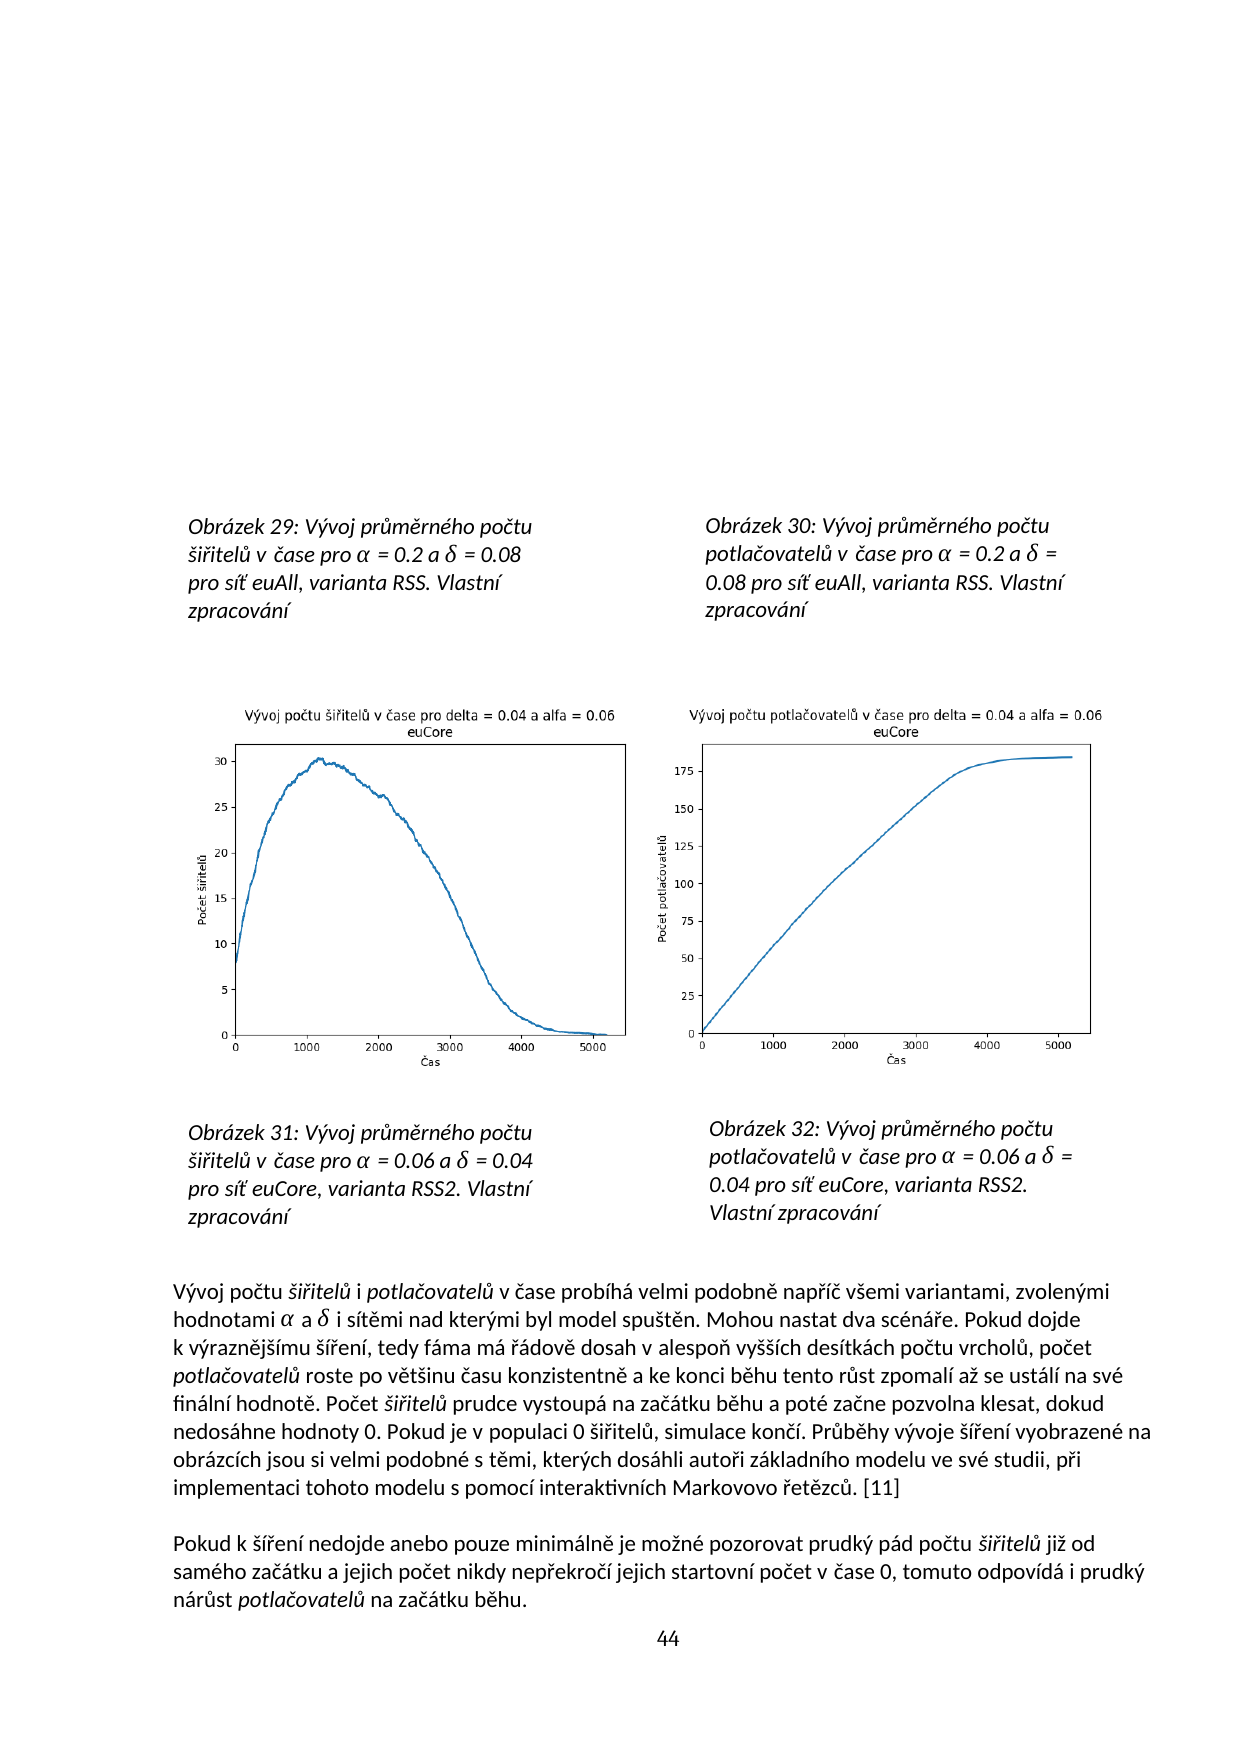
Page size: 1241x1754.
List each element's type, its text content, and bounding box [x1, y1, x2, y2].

text Vývoj počtu šiřitelů i potlačovatelů v čase probíhá velmi podobně napříč všemi variantami, zvolenými hodnotami a i sítěmi nad kterými byl model spuštěn. Mohou nastat dva scénáře. Pokud dojde k výraznějšímu šíření, tedy fáma má řádově dosah v alespoň vyšších desítkách počtu vrcholů, počet potlačovatelů roste po většinu času konzistentně a ke konci běhu tento růst zpomalí až se ustálí na své finální hodnotě. Počet šiřitelů prudce vystoupá na začátku běhu a poté začne pozvolna klesat, dokud nedosáhne hodnoty 0. Pokud je v populaci 0 šiřitelů, simulace končí. Průběhy vývoje šíření vyobrazené na obrázcích jsou si velmi podobné s těmi, kterých dosáhli autoři základního modelu ve své studii, při implementaci tohoto modelu s pomocí interaktivních Markovovo řetězců. [11] [173, 1277, 1163, 1501]
text Pokud k šíření nedojde anebo pouze minimálně je možné pozorovat prudký pád počtu šiřitelů již od samého začátku a jejich počet nikdy nepřekročí jejich startovní počet v čase 0, tomuto odpovídá i prudký nárůst potlačovatelů na začátku běhu. [173, 1529, 1163, 1613]
picture [172, 698, 1140, 1076]
